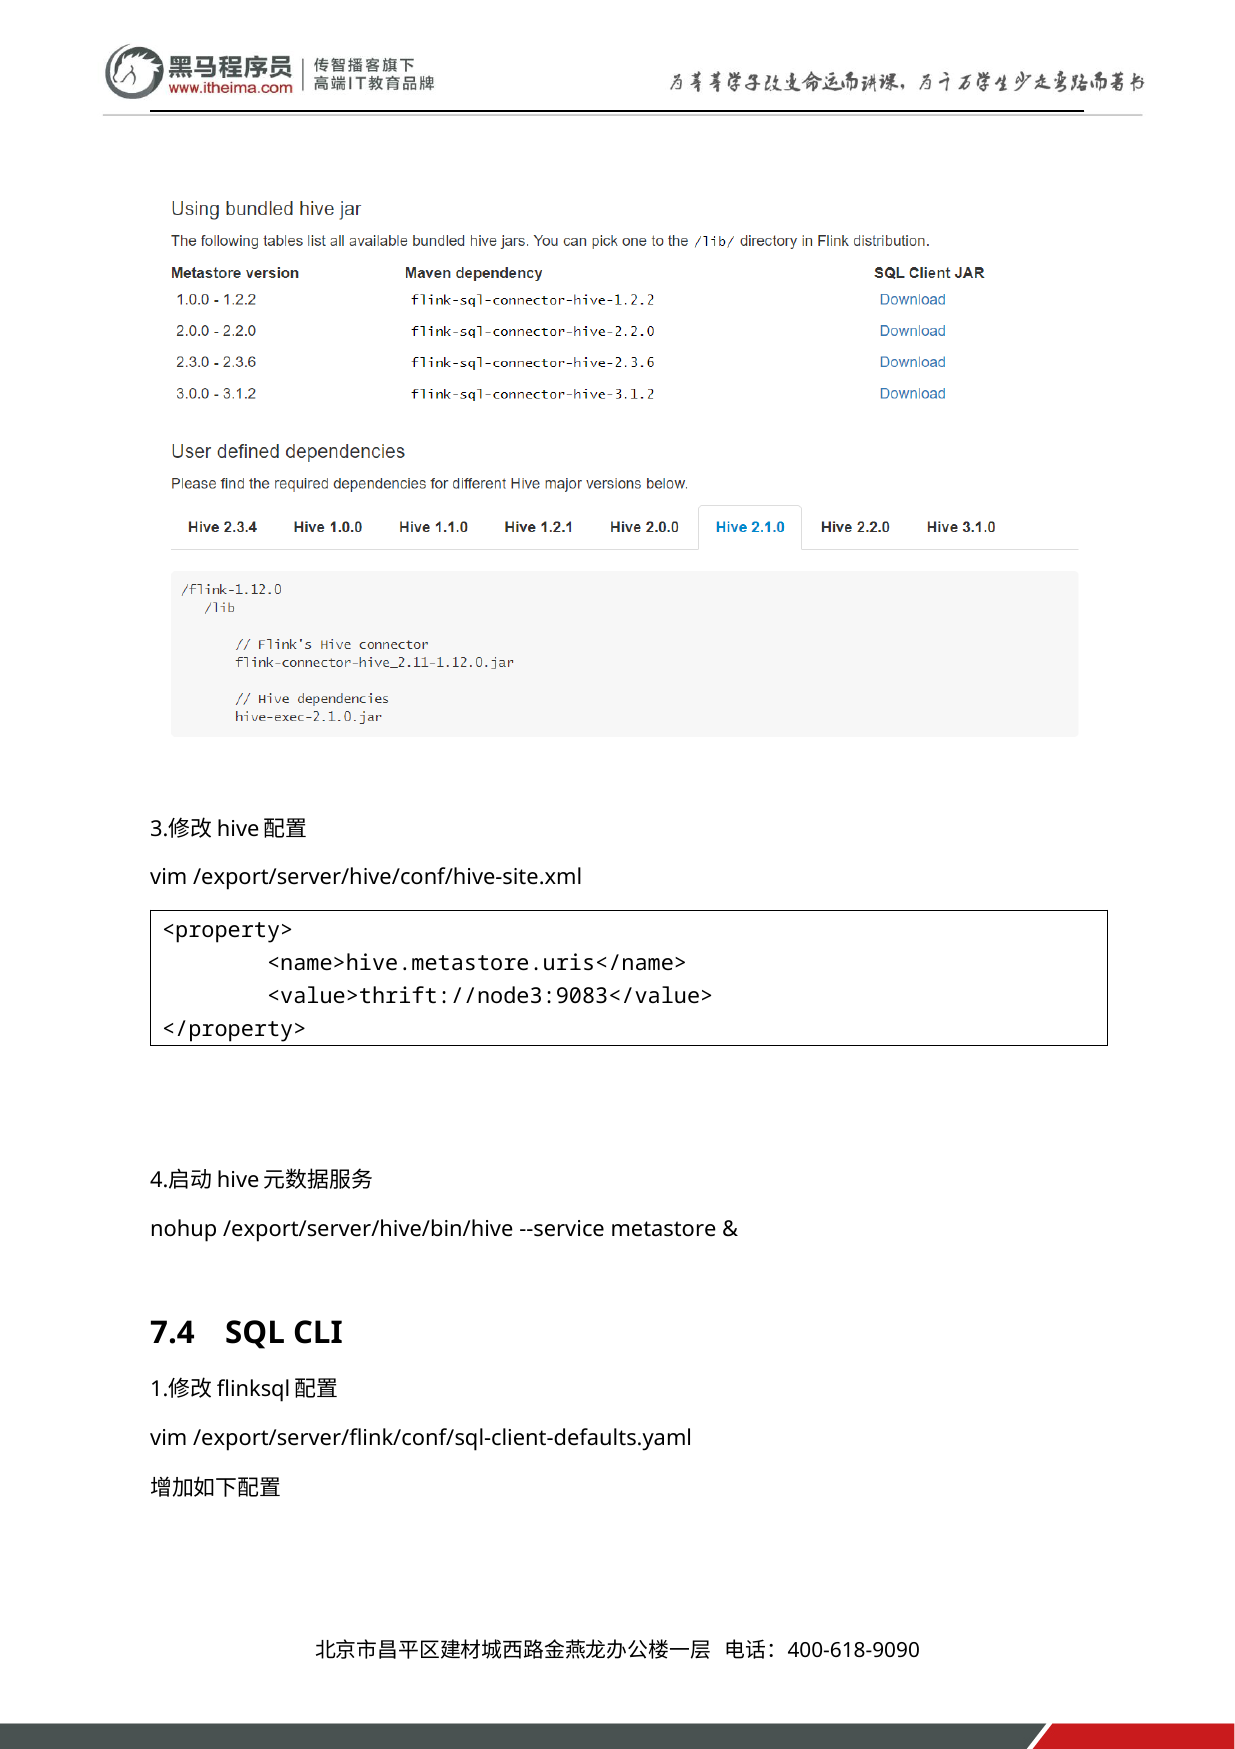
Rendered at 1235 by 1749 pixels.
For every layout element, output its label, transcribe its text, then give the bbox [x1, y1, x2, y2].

subtitle SQL CLI [150, 1310, 1084, 1352]
text vim /export/server/flink/conf/sql-client-defaults.yaml [150, 1422, 1084, 1452]
text 增加如下配置 [150, 1470, 1084, 1502]
table_header <property> <name>hive.metastore.uris</name> <value>thrift://node3:9083</value> </property> [151, 911, 1107, 1045]
text vim /export/server/hive/conf/hive-site.xml [150, 861, 1084, 891]
text 4.启动hive元数据服务 [150, 1162, 1084, 1194]
text nohup /export/server/hive/bin/hive --service metastore & [150, 1213, 1084, 1243]
picture [150, 191, 1083, 744]
picture [0, 1664, 1235, 1749]
text 1.修改flinksql配置 [150, 1371, 1084, 1403]
picture [0, 0, 1235, 123]
text 3.修改hive配置 [150, 811, 1084, 842]
